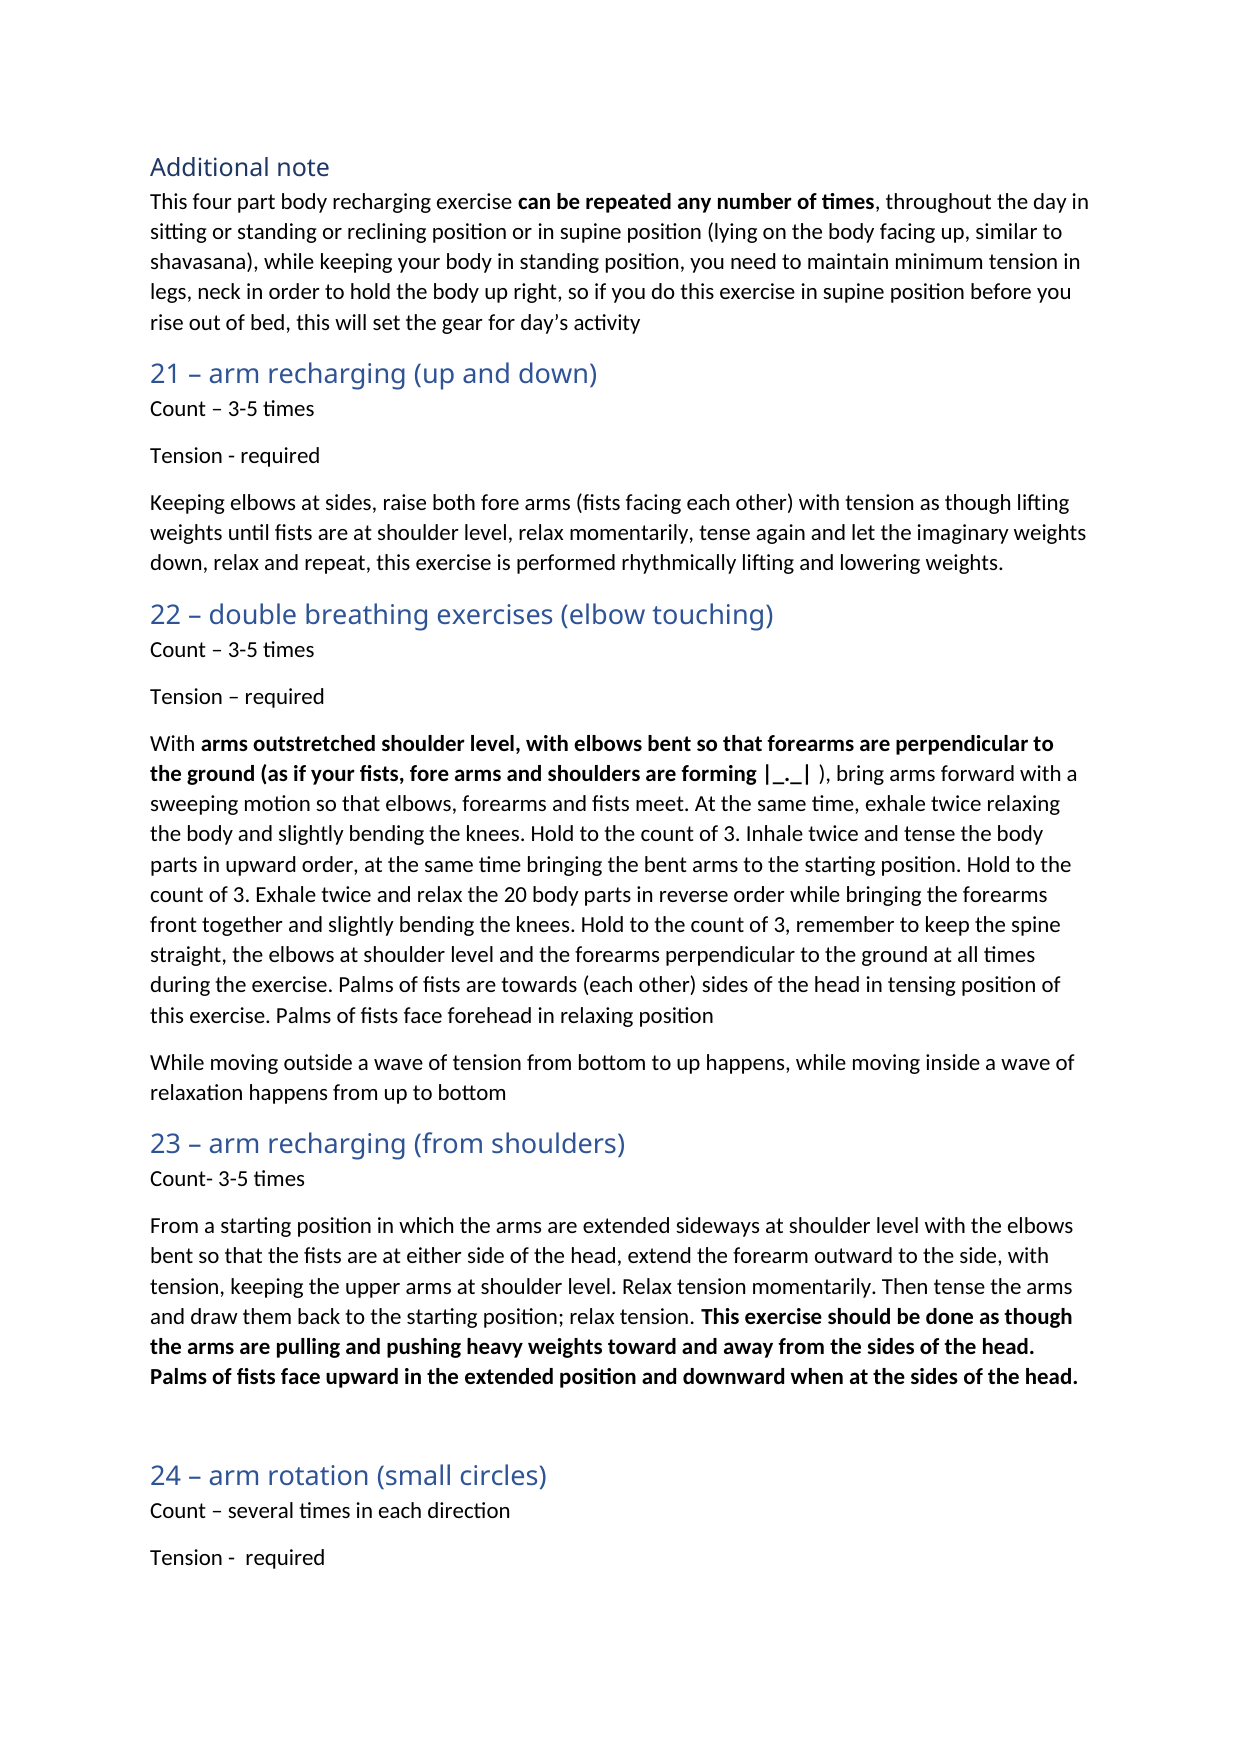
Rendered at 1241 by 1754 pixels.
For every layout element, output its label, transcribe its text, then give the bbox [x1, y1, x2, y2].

text Tension - required [150, 441, 1090, 469]
text Keeping elbows at sides, raise both fore arms (fists facing each other) with tension as though lifting weights until fists are at shoulder level, relax momentarily, tense again and let the imaginary weights down, relax and repeat, this exercise is performed rhythmically lifting and lowering weights. [150, 488, 1090, 576]
text Tension – required [150, 682, 1090, 710]
subtitle 23 – arm recharging (from shoulders) [150, 1125, 1090, 1162]
text While moving outside a wave of tension from bottom to up happens, while moving inside a wave of relaxation happens from up to bottom [150, 1048, 1090, 1106]
subtitle 24 – arm rotation (small circles) [150, 1456, 1090, 1493]
text Tension - required [150, 1543, 1090, 1571]
text With arms outstretched shoulder level, with elbows bent so that forearms are perpendicular to the ground (as if your fists, fore arms and shoulders are forming |_._| ), bring arms forward with a sweeping motion so that elbows, forearms and fists meet. At the same time, exhale twice relaxing the body and slightly bending the knees. Hold to the count of 3. Inhale twice and tense the body parts in upward order, at the same time bringing the bent arms to the starting position. Hold to the count of 3. Exhale twice and relax the 20 body parts in reverse order while bringing the forearms front together and slightly bending the knees. Hold to the count of 3, remember to keep the spine straight, the elbows at shoulder level and the forearms perpendicular to the ground at all times during the exercise. Palms of fists are towards (each other) sides of the head in tensing position of this exercise. Palms of fists face forehead in relaxing position [150, 729, 1090, 1029]
subtitle Additional note [150, 150, 1090, 184]
text Count – 3-5 times [150, 635, 1090, 663]
subtitle 22 – double breathing exercises (elbow touching) [150, 595, 1090, 632]
text From a starting position in which the arms are extended sideways at shoulder level with the elbows bent so that the fists are at either side of the head, extend the forearm outward to the side, with tension, keeping the upper arms at shoulder level. Relax tension momentarily. Then tense the arms and draw them back to the starting position; relax tension. This exercise should be done as though the arms are pulling and pushing heavy weights toward and away from the sides of the head. Palms of fists face upward in the extended position and downward when at the sides of the head. [150, 1211, 1090, 1390]
text Count – 3-5 times [150, 394, 1090, 422]
text Count- 3-5 times [150, 1164, 1090, 1192]
subtitle 21 – arm recharging (up and down) [150, 354, 1090, 391]
text Count – several times in each direction [150, 1496, 1090, 1524]
text This four part body recharging exercise can be repeated any number of times, throughout the day in sitting or standing or reclining position or in supine position (lying on the body facing up, similar to shavasana), while keeping your body in standing position, you need to maintain minimum tension in legs, neck in order to hold the body up right, so if you do this exercise in supine position before you rise out of bed, this will set the gear for day’s activity [150, 187, 1090, 336]
